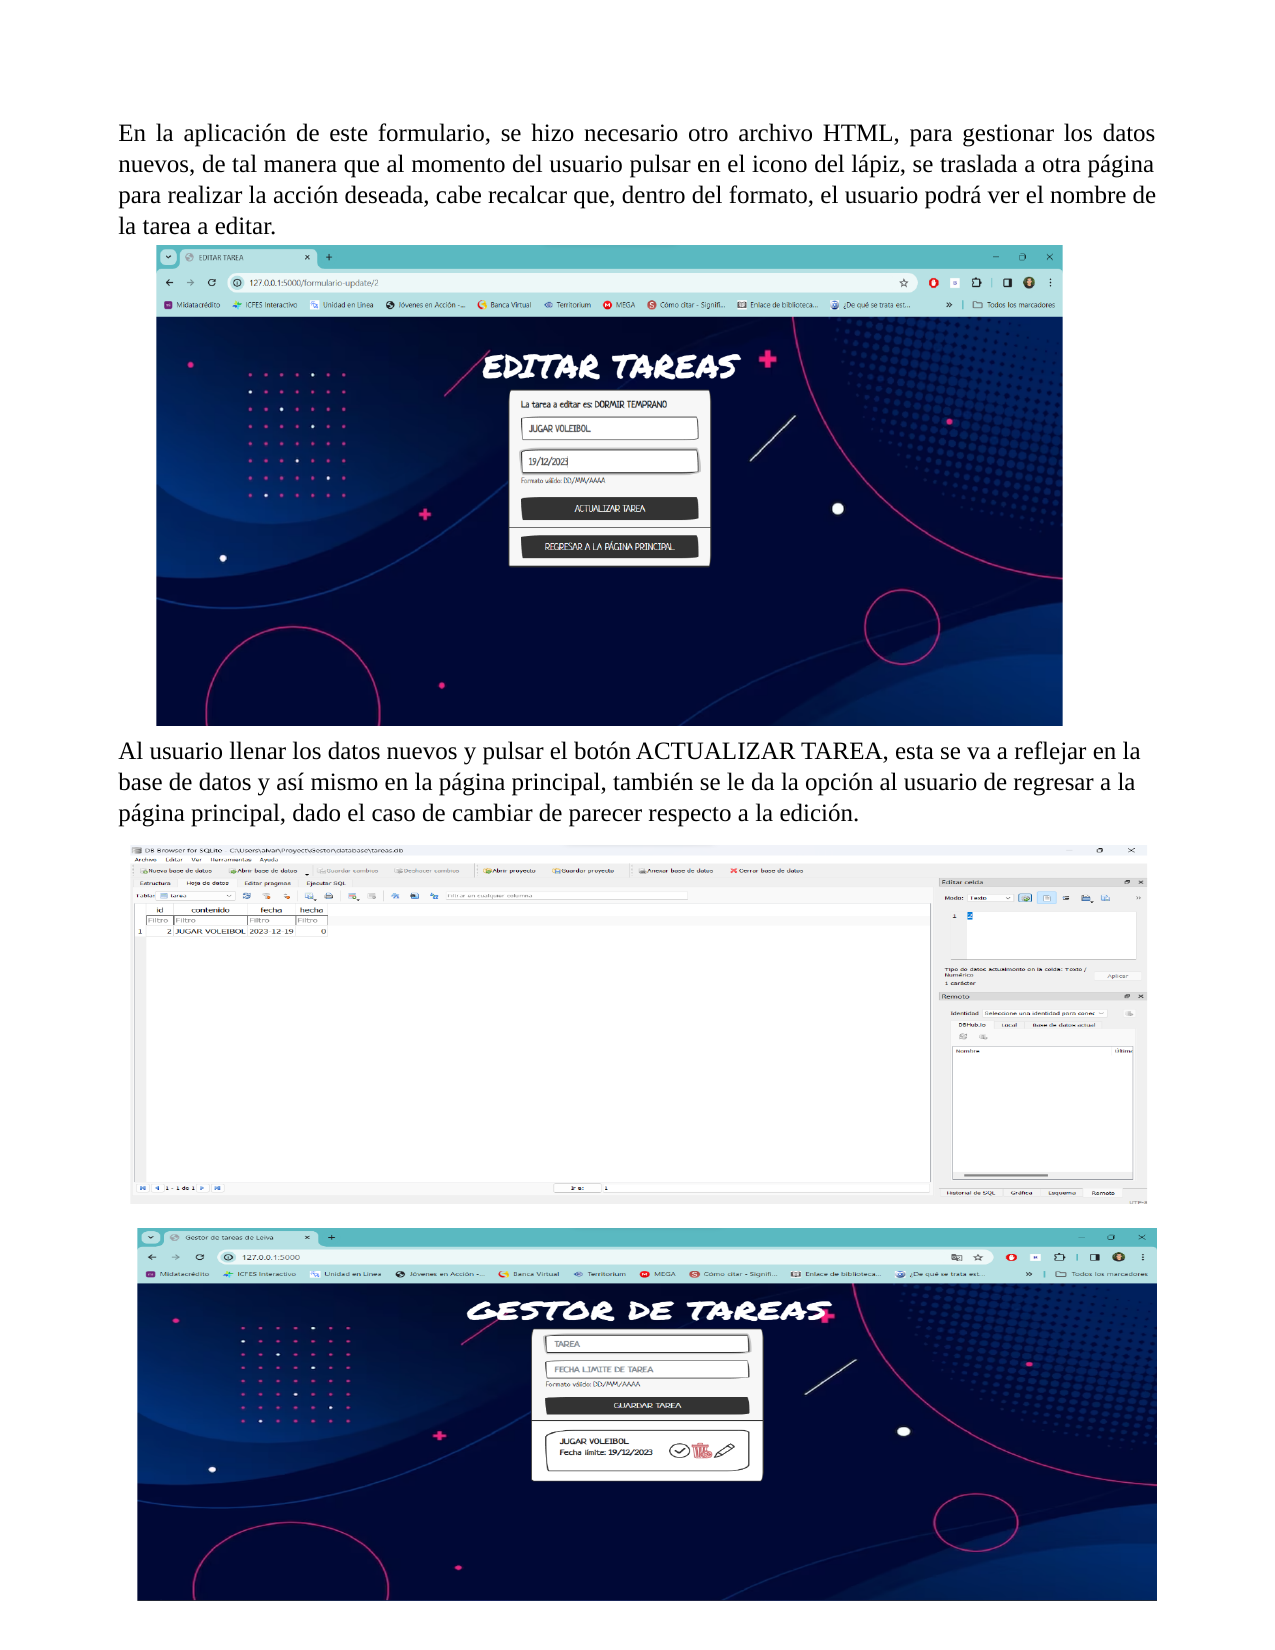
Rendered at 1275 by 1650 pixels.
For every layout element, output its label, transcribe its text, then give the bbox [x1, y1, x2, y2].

text Al usuario llenar los datos nuevos y pulsar el botón ACTUALIZAR TAREA, esta se va a reflejar en la base de datos y así mismo en la página principal, también se le da la opción al usuario de regresar a la página principal, dado el caso de cambiar de parecer respecto a la edición. [118, 736, 1157, 827]
picture [130, 845, 1148, 1204]
picture [137, 1228, 1157, 1601]
text En la aplicación de este formulario, se hizo necesario otro archivo HTML, para gestionar los datos nuevos, de tal manera que al momento del usuario pulsar en el icono del lápiz, se traslada a otra página para realizar la acción deseada, cabe recalcar que, dentro del formato, el usuario podrá ver el nombre de la tarea a editar. [118, 118, 1157, 240]
picture [156, 245, 1063, 726]
